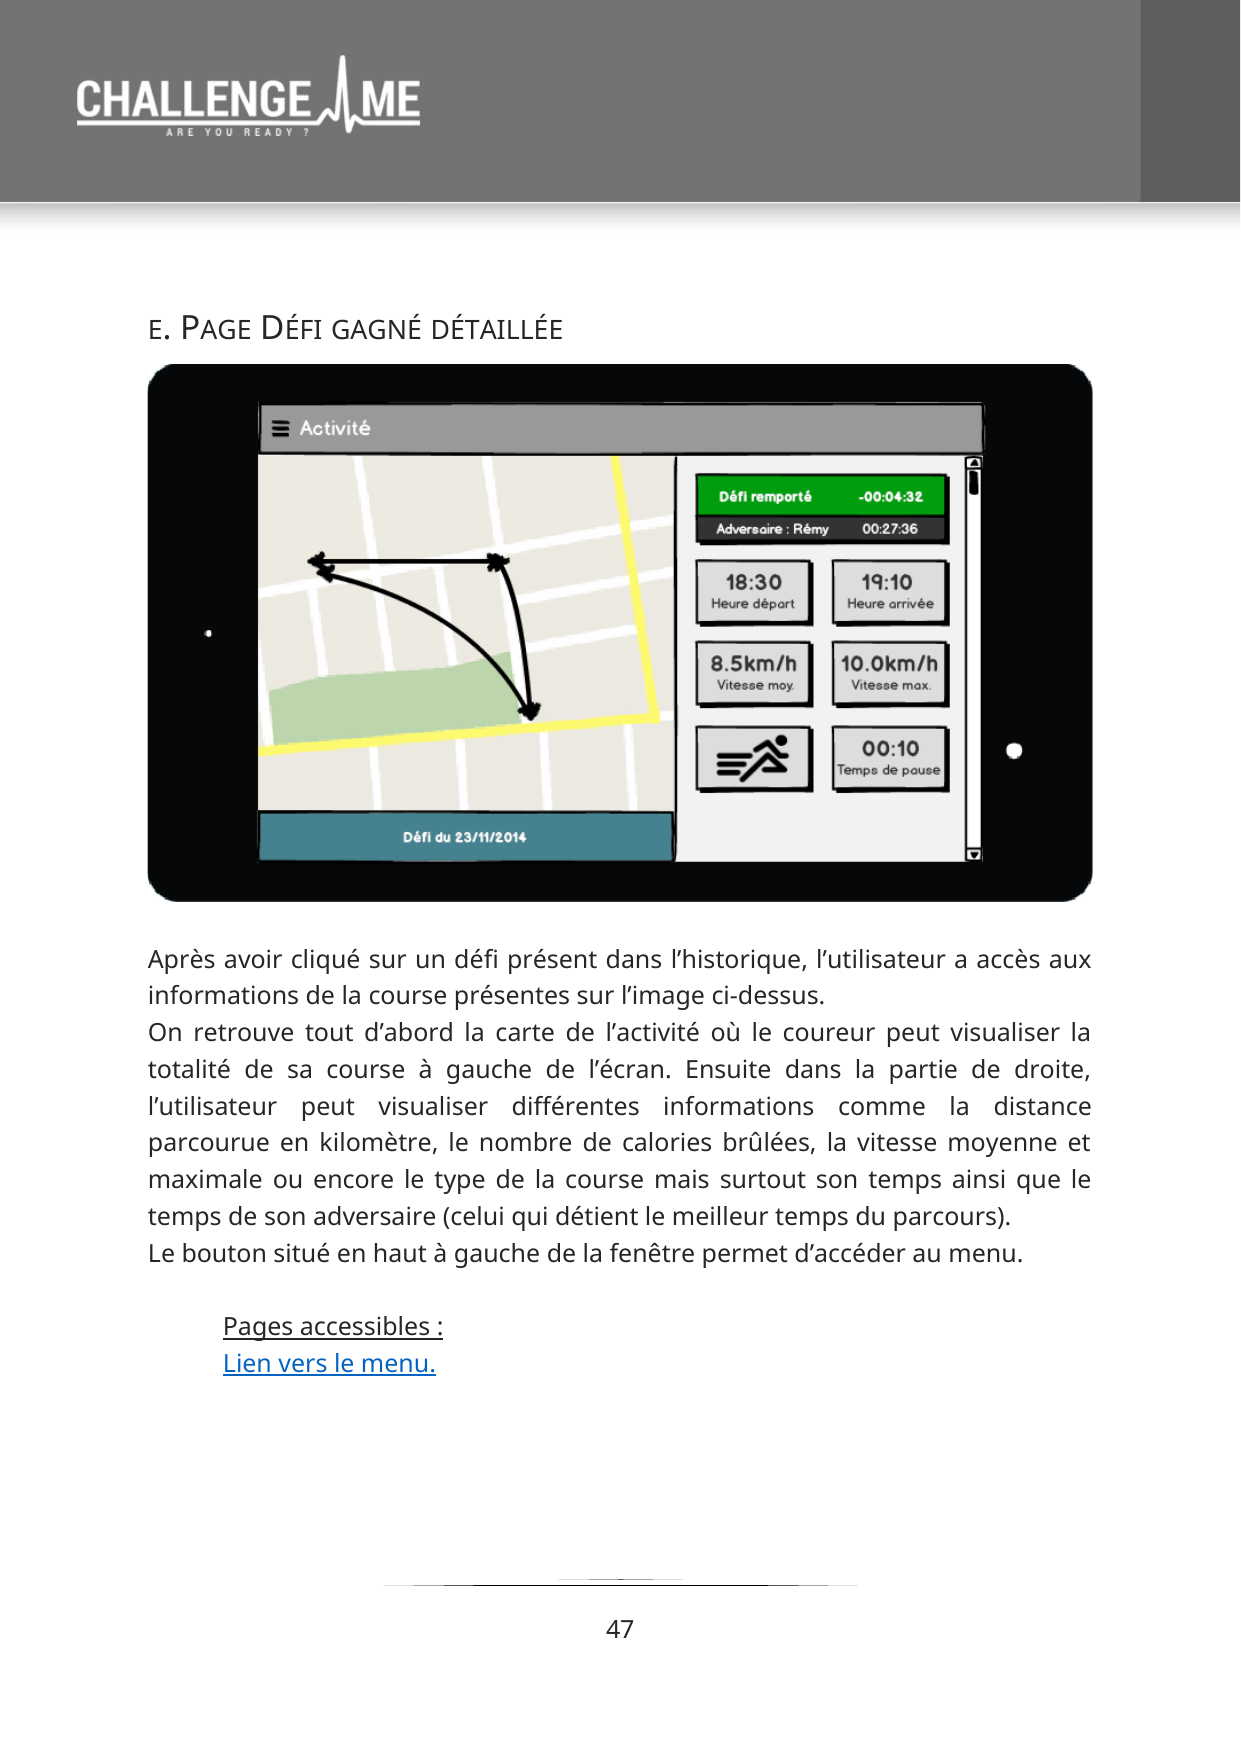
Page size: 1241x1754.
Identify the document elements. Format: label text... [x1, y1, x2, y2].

text On retrouve tout d’abord la carte de l’activité où le coureur peut visualiser la totalité de sa course à gauche de l’écran. Ensuite dans la partie de droite, l’utilisateur peut visualiser différentes informations comme la distance parcourue en kilomètre, le nombre de calories brûlées, la vitesse moyenne et maximale ou encore le type de la course mais surtout son temps ainsi que le temps de son adversaire (celui qui détient le meilleur temps du parcours). [148, 1015, 1093, 1233]
text Le bouton situé en haut à gauche de la fenêtre permet d’accéder au menu. [148, 1235, 1093, 1269]
picture [0, 0, 1241, 257]
subtitle e. Page Défi gagné détaillée [148, 304, 1093, 349]
text Après avoir cliqué sur un défi présent dans l’historique, l’utilisateur a accès aux informations de la course présentes sur l’image ci-dessus. [148, 941, 1093, 1012]
list Lien vers le menu. [223, 1346, 1093, 1380]
list Pages accessibles : [223, 1309, 1093, 1343]
picture [147, 364, 1093, 902]
